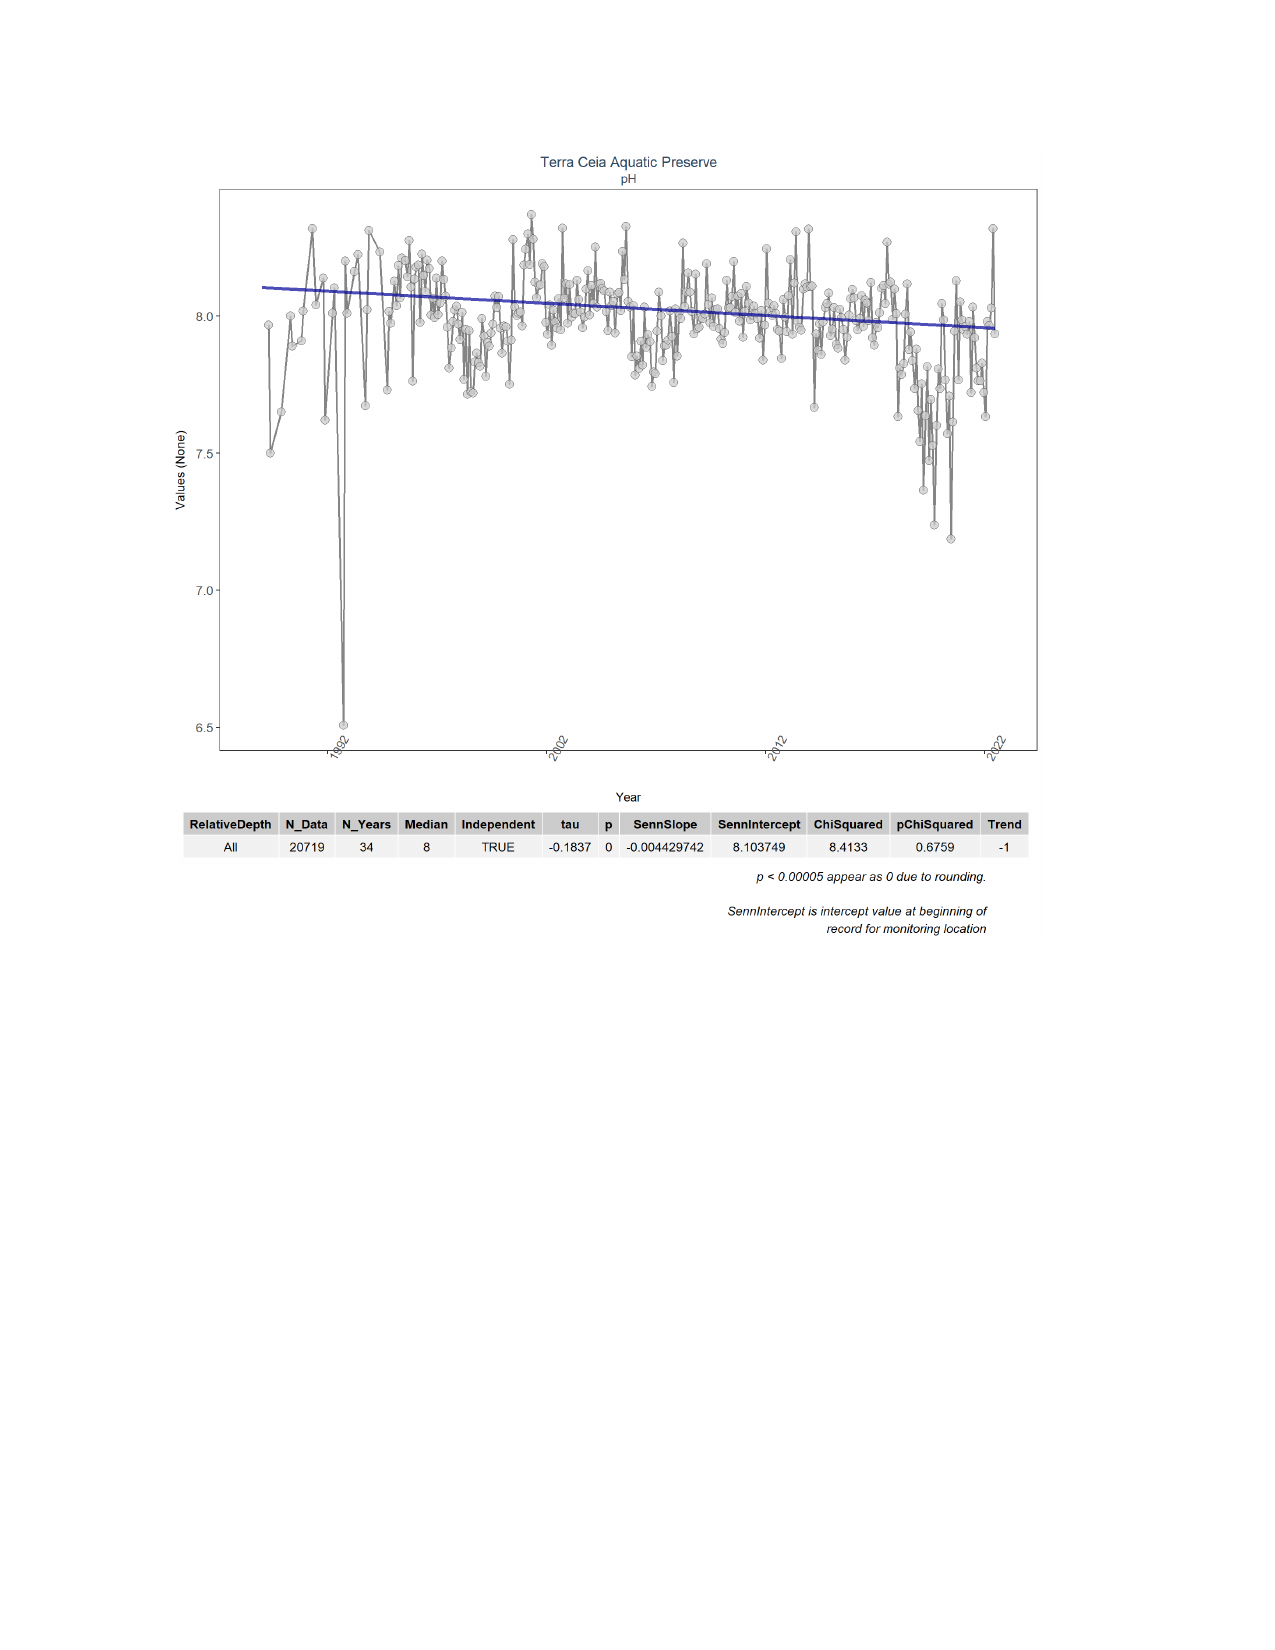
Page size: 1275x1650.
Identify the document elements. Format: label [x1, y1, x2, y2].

picture [168, 150, 1044, 938]
